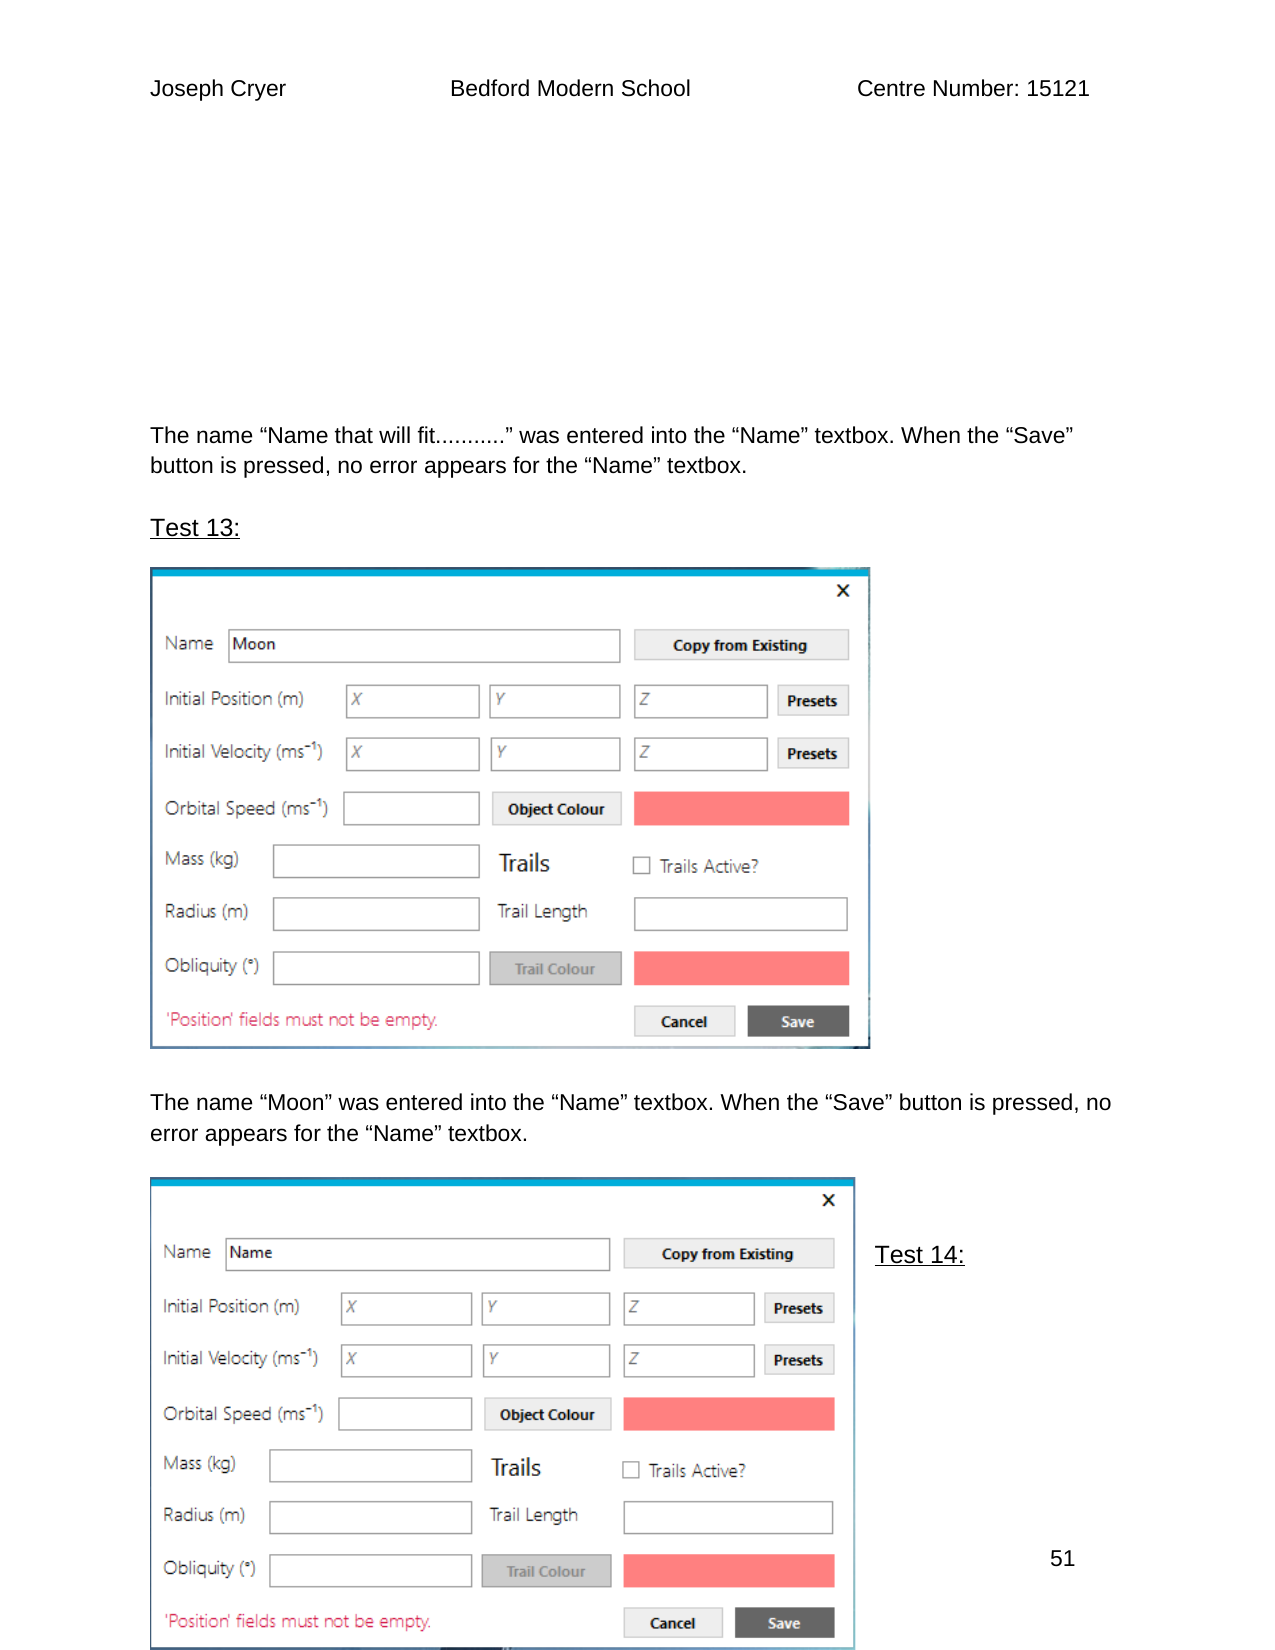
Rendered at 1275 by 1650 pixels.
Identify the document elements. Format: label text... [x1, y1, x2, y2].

text The name “Moon” was entered into the “Name” textbox. When the “Save” button is pressed, no error appears for the “Name” textbox. [150, 1089, 1125, 1146]
picture [150, 567, 871, 1049]
text Test 14: [856, 1240, 1125, 1269]
picture [150, 1177, 856, 1650]
text The name “Name that will fit...........” was entered into the “Name” textbox. When the “Save” button is pressed, no error appears for the “Name” textbox. [150, 422, 1125, 478]
text Test 13: [150, 512, 1125, 541]
